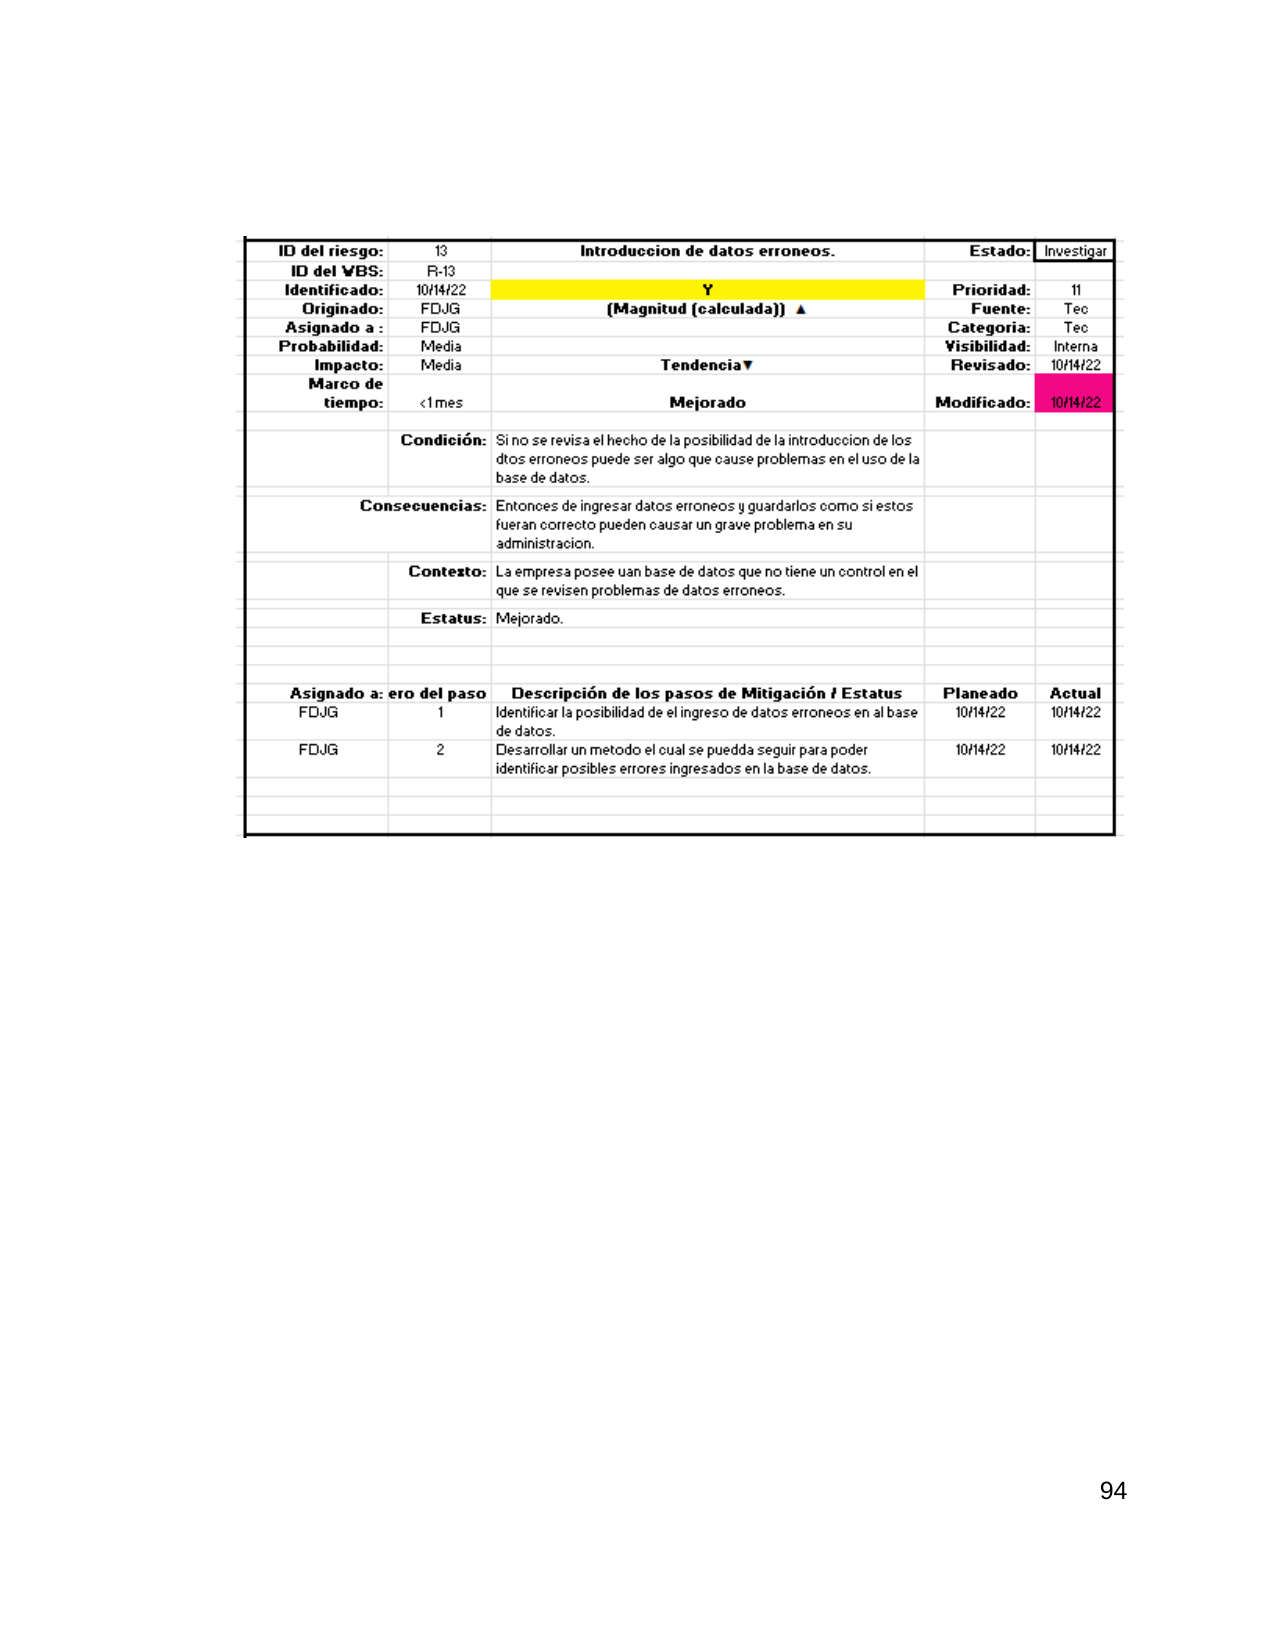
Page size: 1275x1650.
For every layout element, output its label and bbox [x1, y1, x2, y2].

picture [236, 236, 1124, 838]
